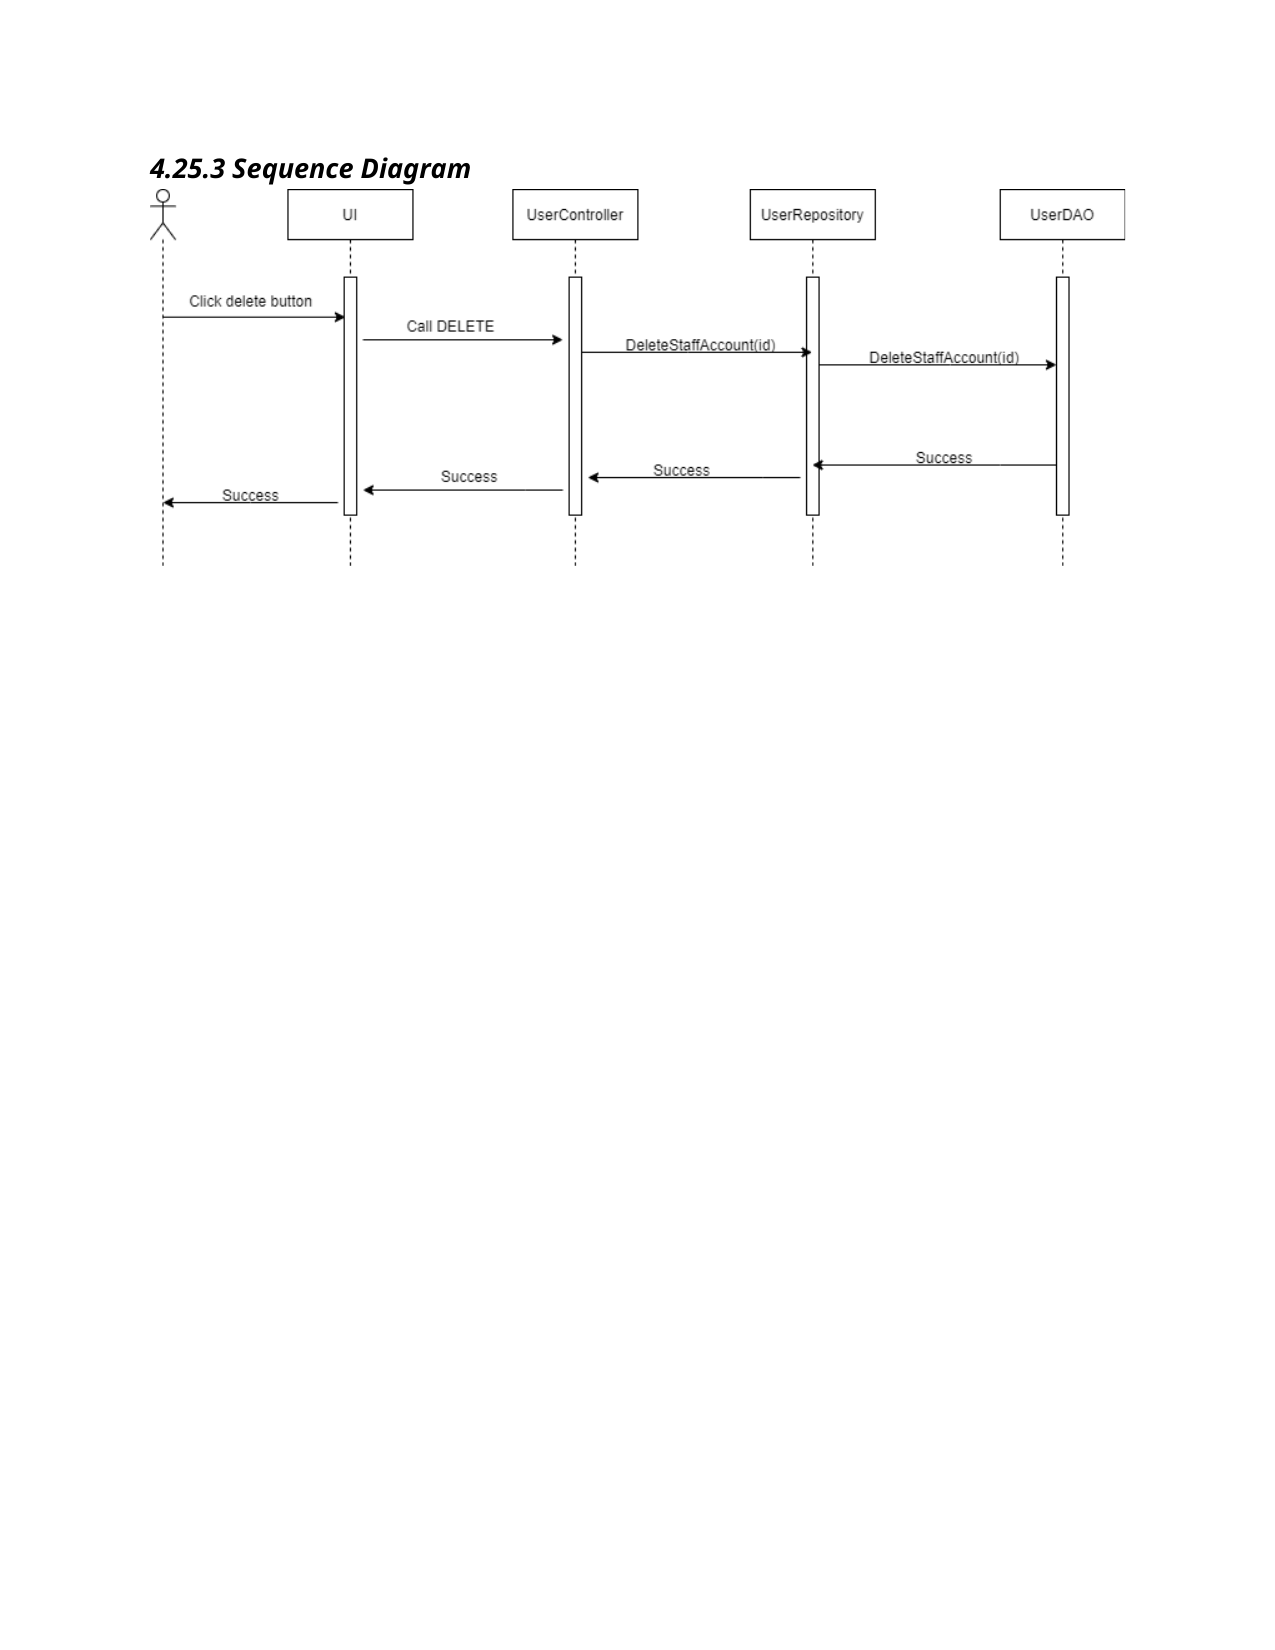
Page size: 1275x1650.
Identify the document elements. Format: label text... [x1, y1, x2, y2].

subtitle 4.25.3 Sequence Diagram [150, 150, 1125, 187]
picture [150, 189, 1125, 566]
